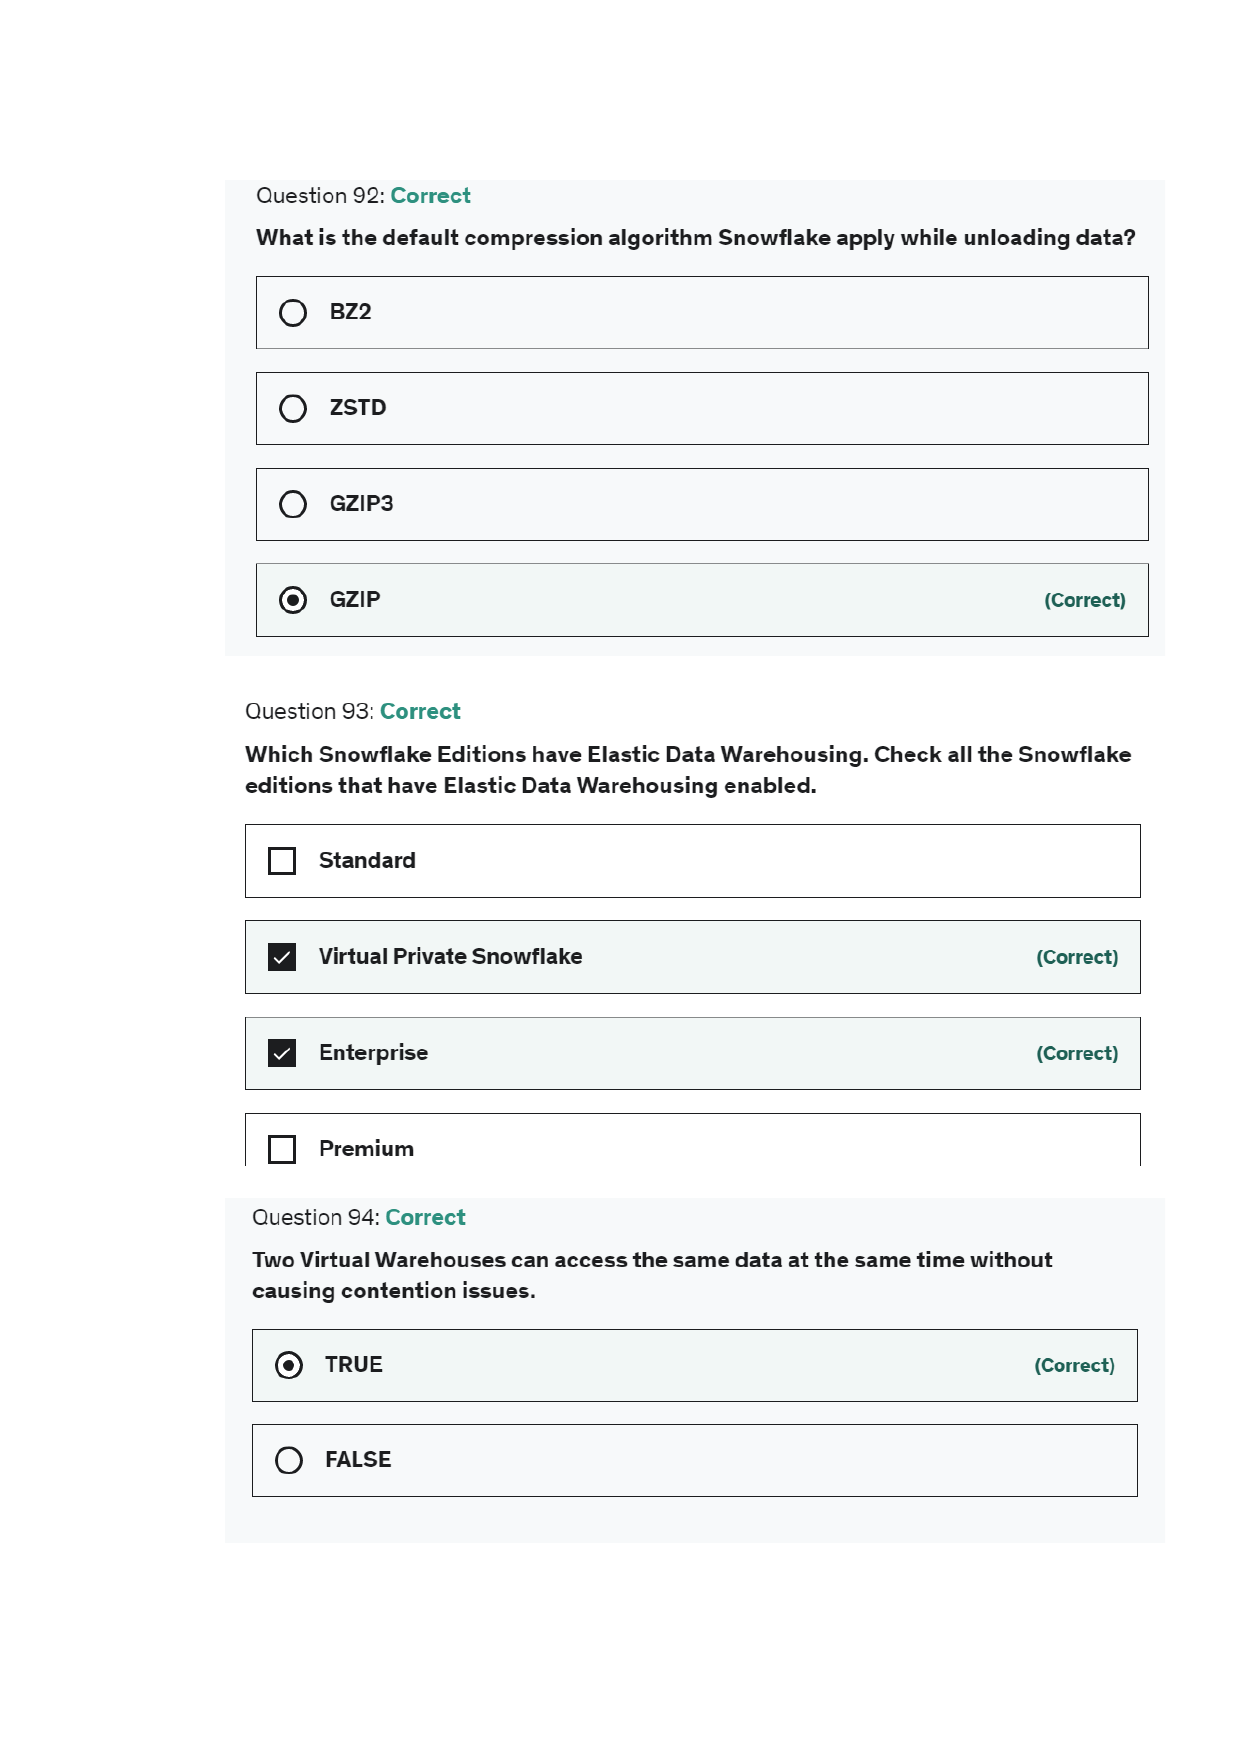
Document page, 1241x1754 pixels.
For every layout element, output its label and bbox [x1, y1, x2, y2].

picture [225, 1198, 1166, 1543]
picture [225, 180, 1166, 656]
picture [225, 687, 1166, 1166]
